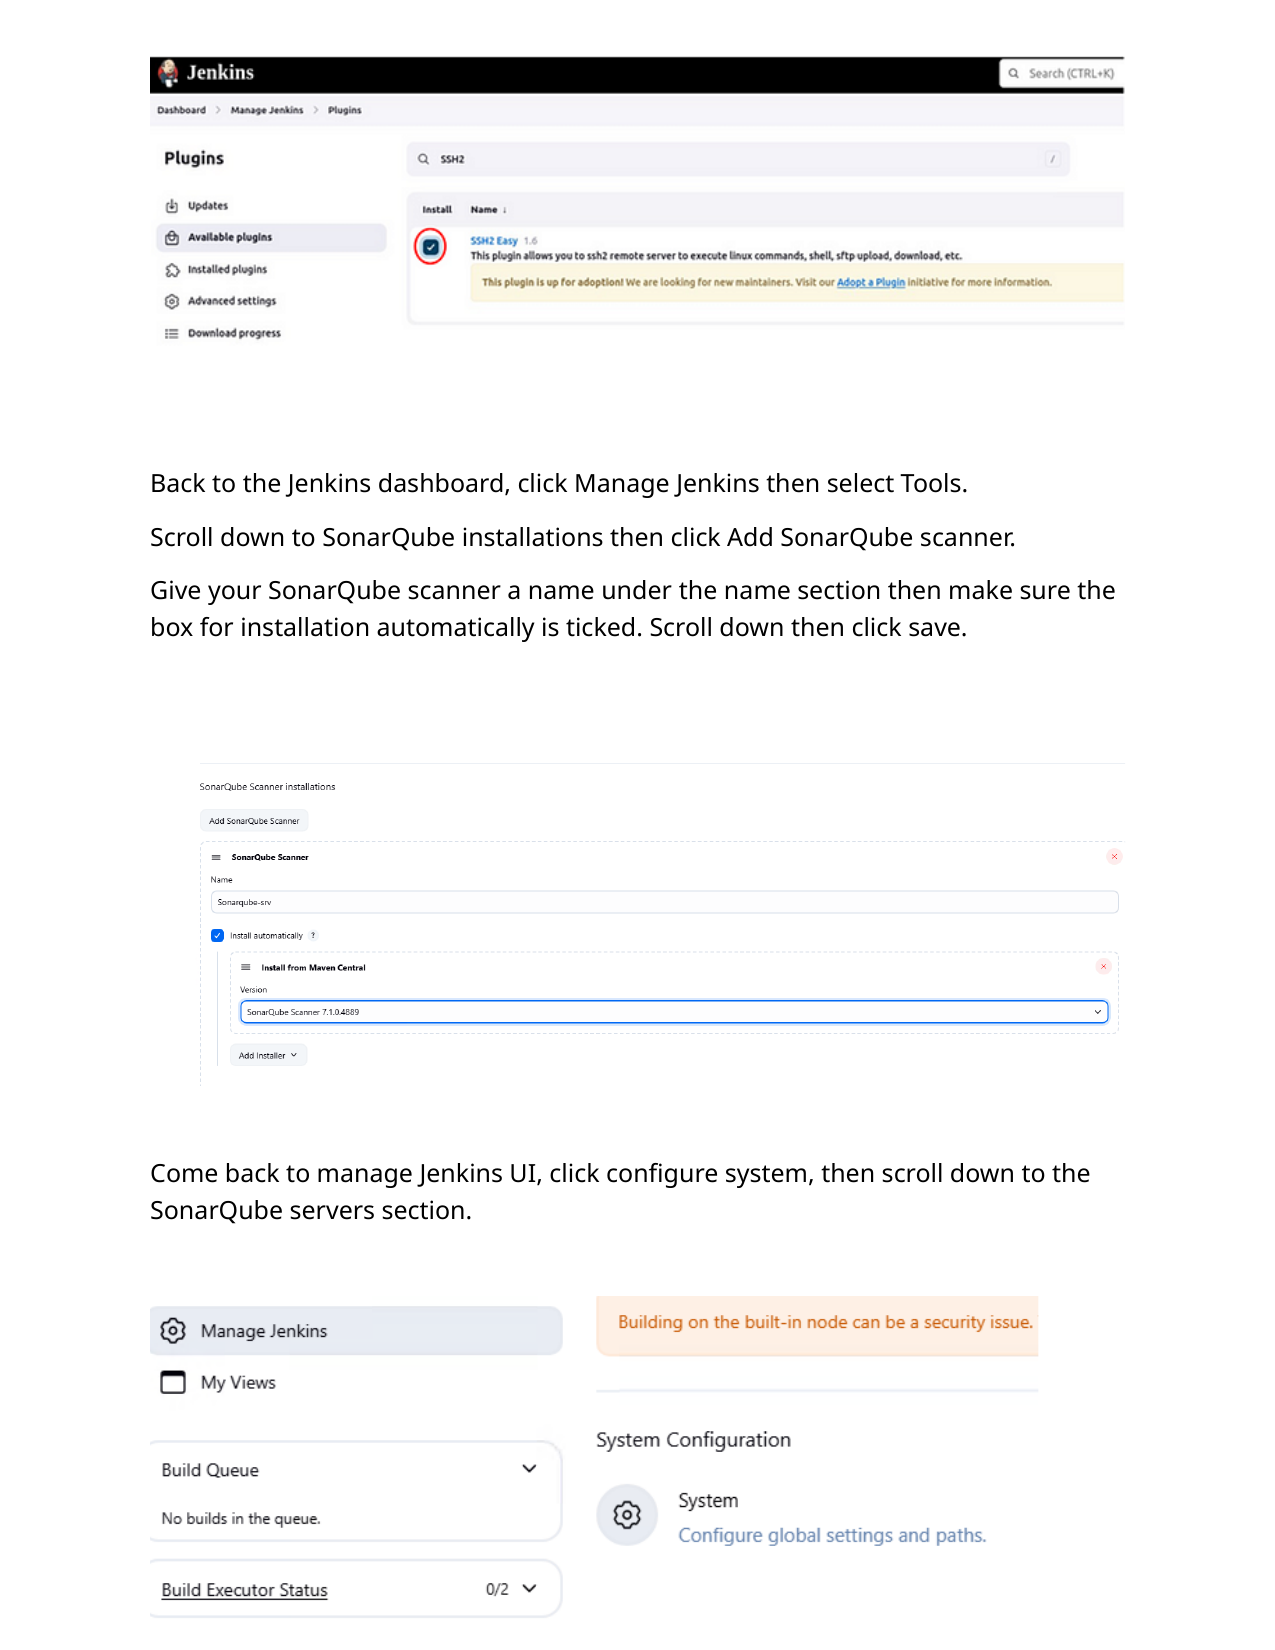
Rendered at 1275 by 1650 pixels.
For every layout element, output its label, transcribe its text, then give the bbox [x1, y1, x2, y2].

text Back to the Jenkins dashboard, click Manage Jenkins then select Tools. [150, 466, 1125, 500]
picture [150, 1296, 1039, 1622]
picture [150, 56, 1125, 346]
text Come back to manage Jenkins UI, click configure system, then scroll down to the SonarQube servers section. [150, 1156, 1125, 1226]
text Scroll down to SonarQube installations then click Add SonarQube scanner. [150, 519, 1125, 553]
text Give your SonarQube scanner a name under the name section then make sure the box for installation automatically is ticked. Scroll down then click save. [150, 573, 1125, 644]
picture [150, 763, 1125, 1086]
